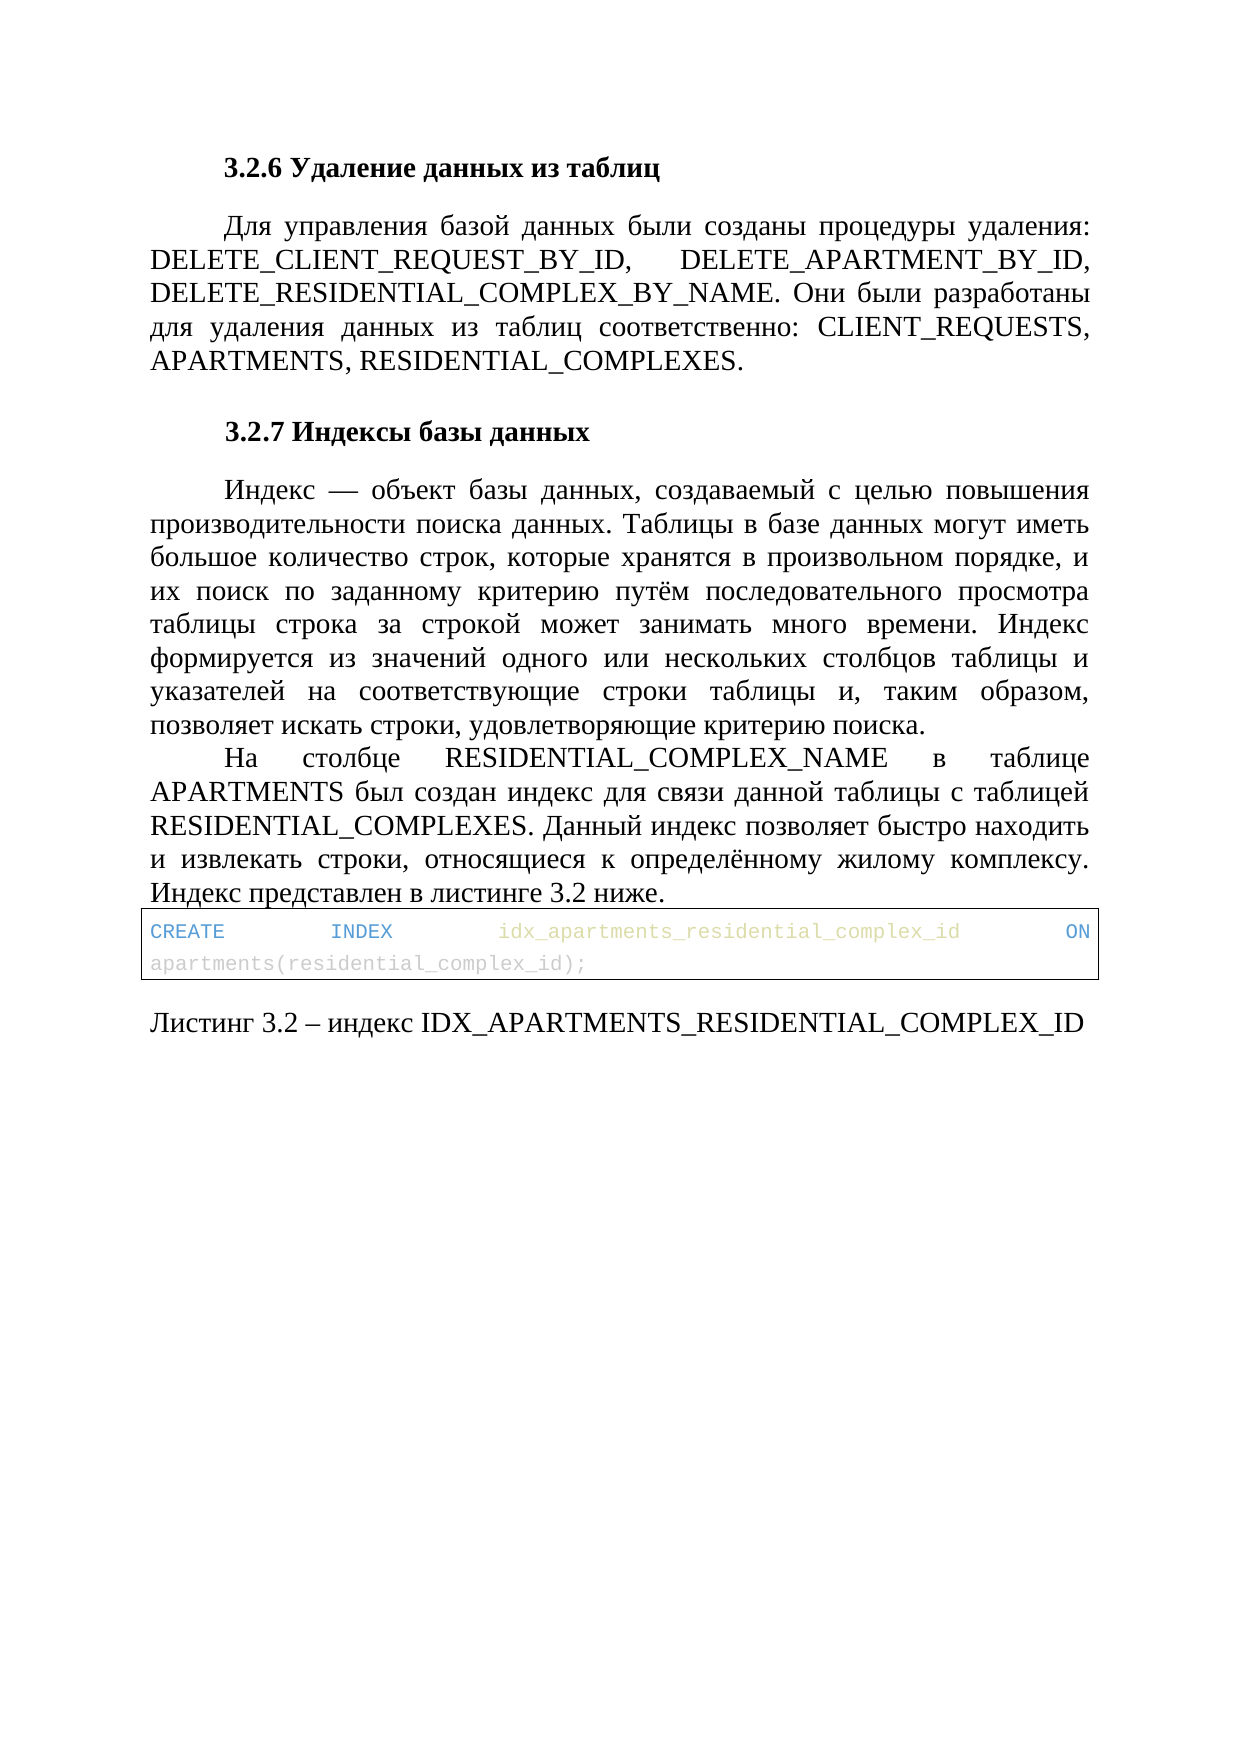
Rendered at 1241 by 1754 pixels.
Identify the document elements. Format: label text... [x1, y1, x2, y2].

text CREATE INDEX idx_apartments_residential_complex_id ON apartments(residential_complex_id); [142, 909, 1098, 979]
text Индекс — объект базы данных, создаваемый с целью повышения производительности поиска данных. Таблицы в базе данных могут иметь большое количество строк, которые хранятся в произвольном порядке, и их поиск по заданному критерию путём последовательного просмотра таблицы строка за строкой может занимать много времени. Индекс формируется из значений одного или нескольких столбцов таблицы и указателей на соответствующие строки таблицы и, таким образом, позволяет искать строки, удовлетворяющие критерию поиска. [150, 472, 1090, 741]
list Для управления базой данных были созданы процедуры удаления: DELETE_CLIENT_REQUEST_BY_ID, DELETE_APARTMENT_BY_ID, DELETE_RESIDENTIAL_COMPLEX_BY_NAME. Они были разработаны для удаления данных из таблиц соответственно: CLIENT_REQUESTS, APARTMENTS, RESIDENTIAL_COMPLEXES. [150, 208, 1090, 376]
list Листинг 3.2 – индекс IDX_APARTMENTS_RESIDENTIAL_COMPLEX_ID [150, 1005, 1090, 1039]
text На столбце RESIDENTIAL_COMPLEX_NAME в таблице APARTMENTS был создан индекс для связи данной таблицы с таблицей RESIDENTIAL_COMPLEXES. Данный индекс позволяет быстро находить и извлекать строки, относящиеся к определённому жилому комплексу. Индекс представлен в листинге 3.2 ниже. [150, 741, 1090, 908]
list 3.2.6 Удаление данных из таблиц [150, 150, 1090, 183]
list .7 Индексы базы данных [225, 414, 1090, 447]
